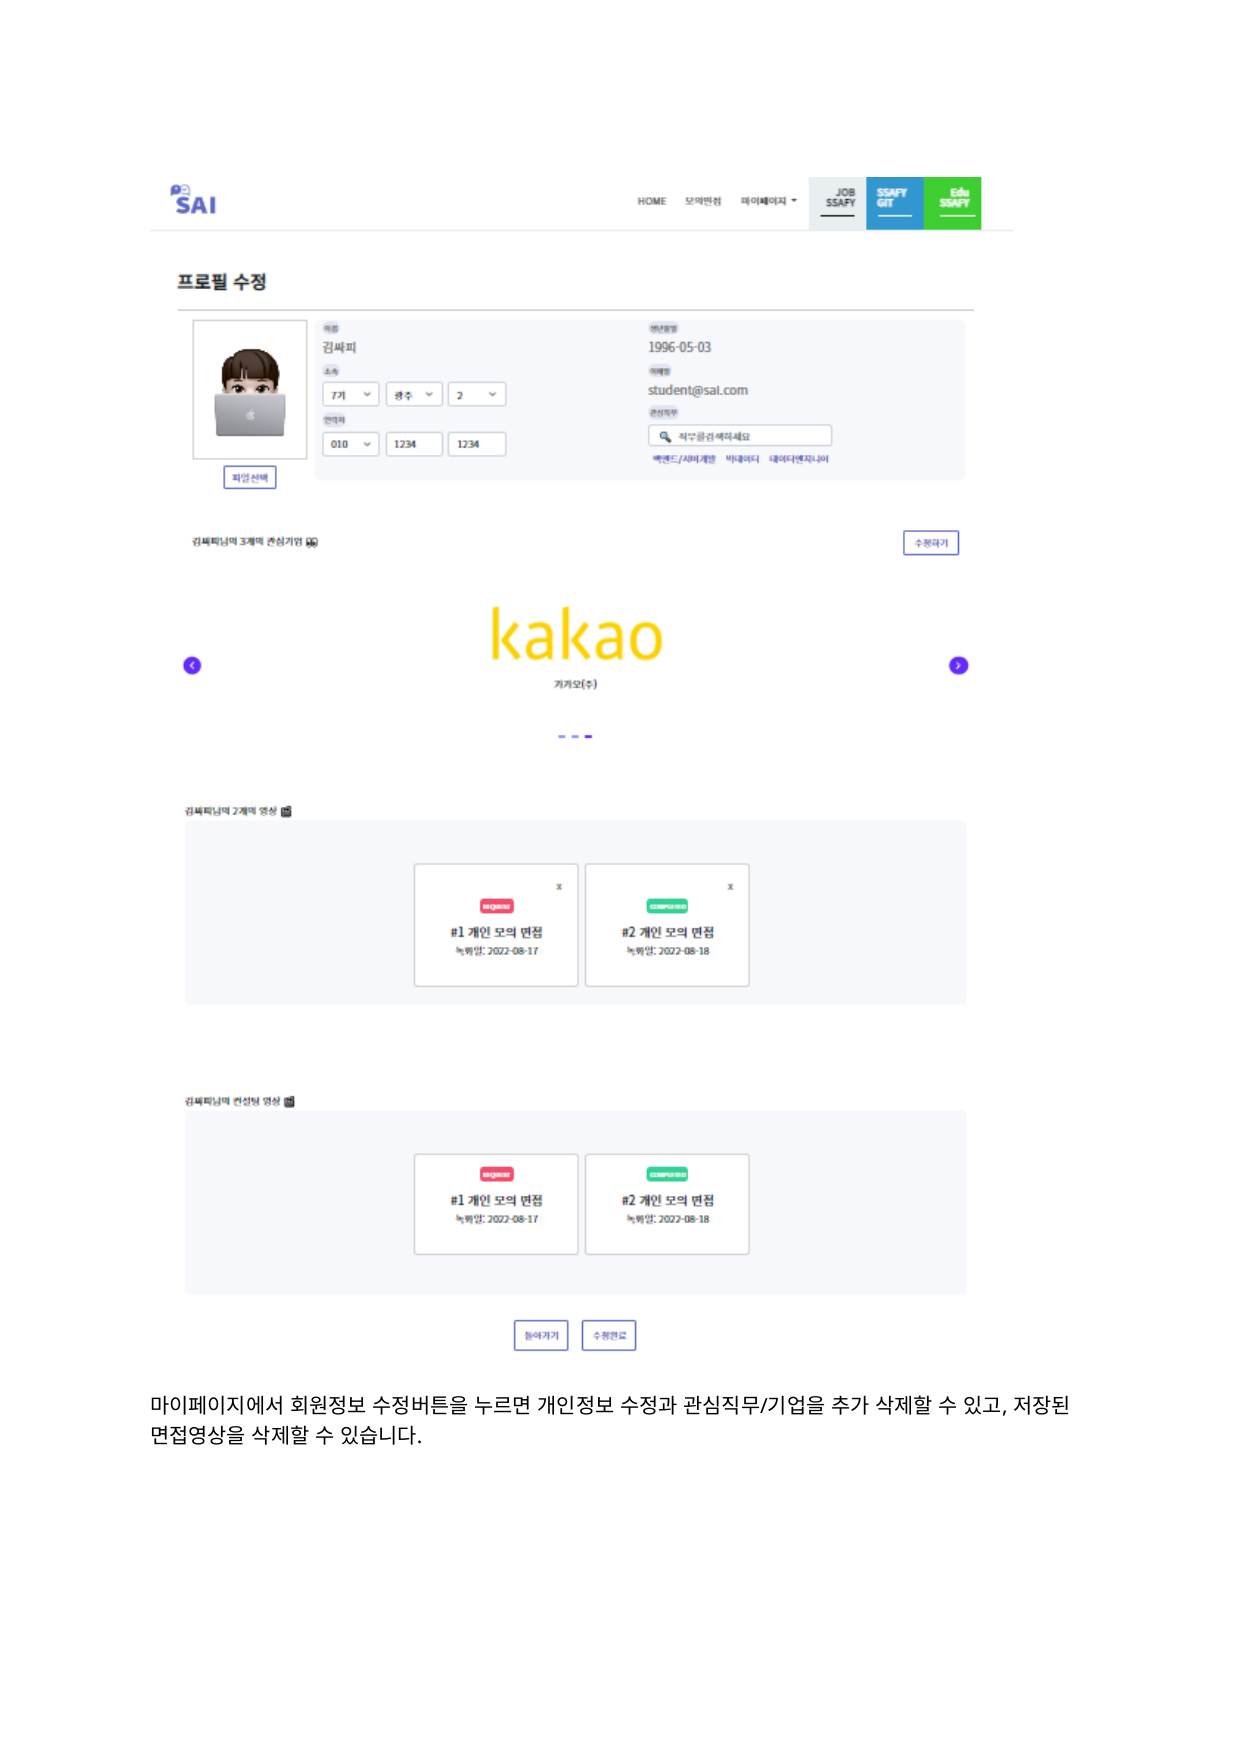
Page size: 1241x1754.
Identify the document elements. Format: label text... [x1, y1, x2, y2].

text 마이페이지에서 회원정보 수정버튼을 누르면 개인정보 수정과 관심직무/기업을 추가 삭제할 수 있고, 저장된 면접영상을 삭제할 수 있습니다. [150, 1389, 1090, 1449]
picture [150, 177, 1013, 1360]
